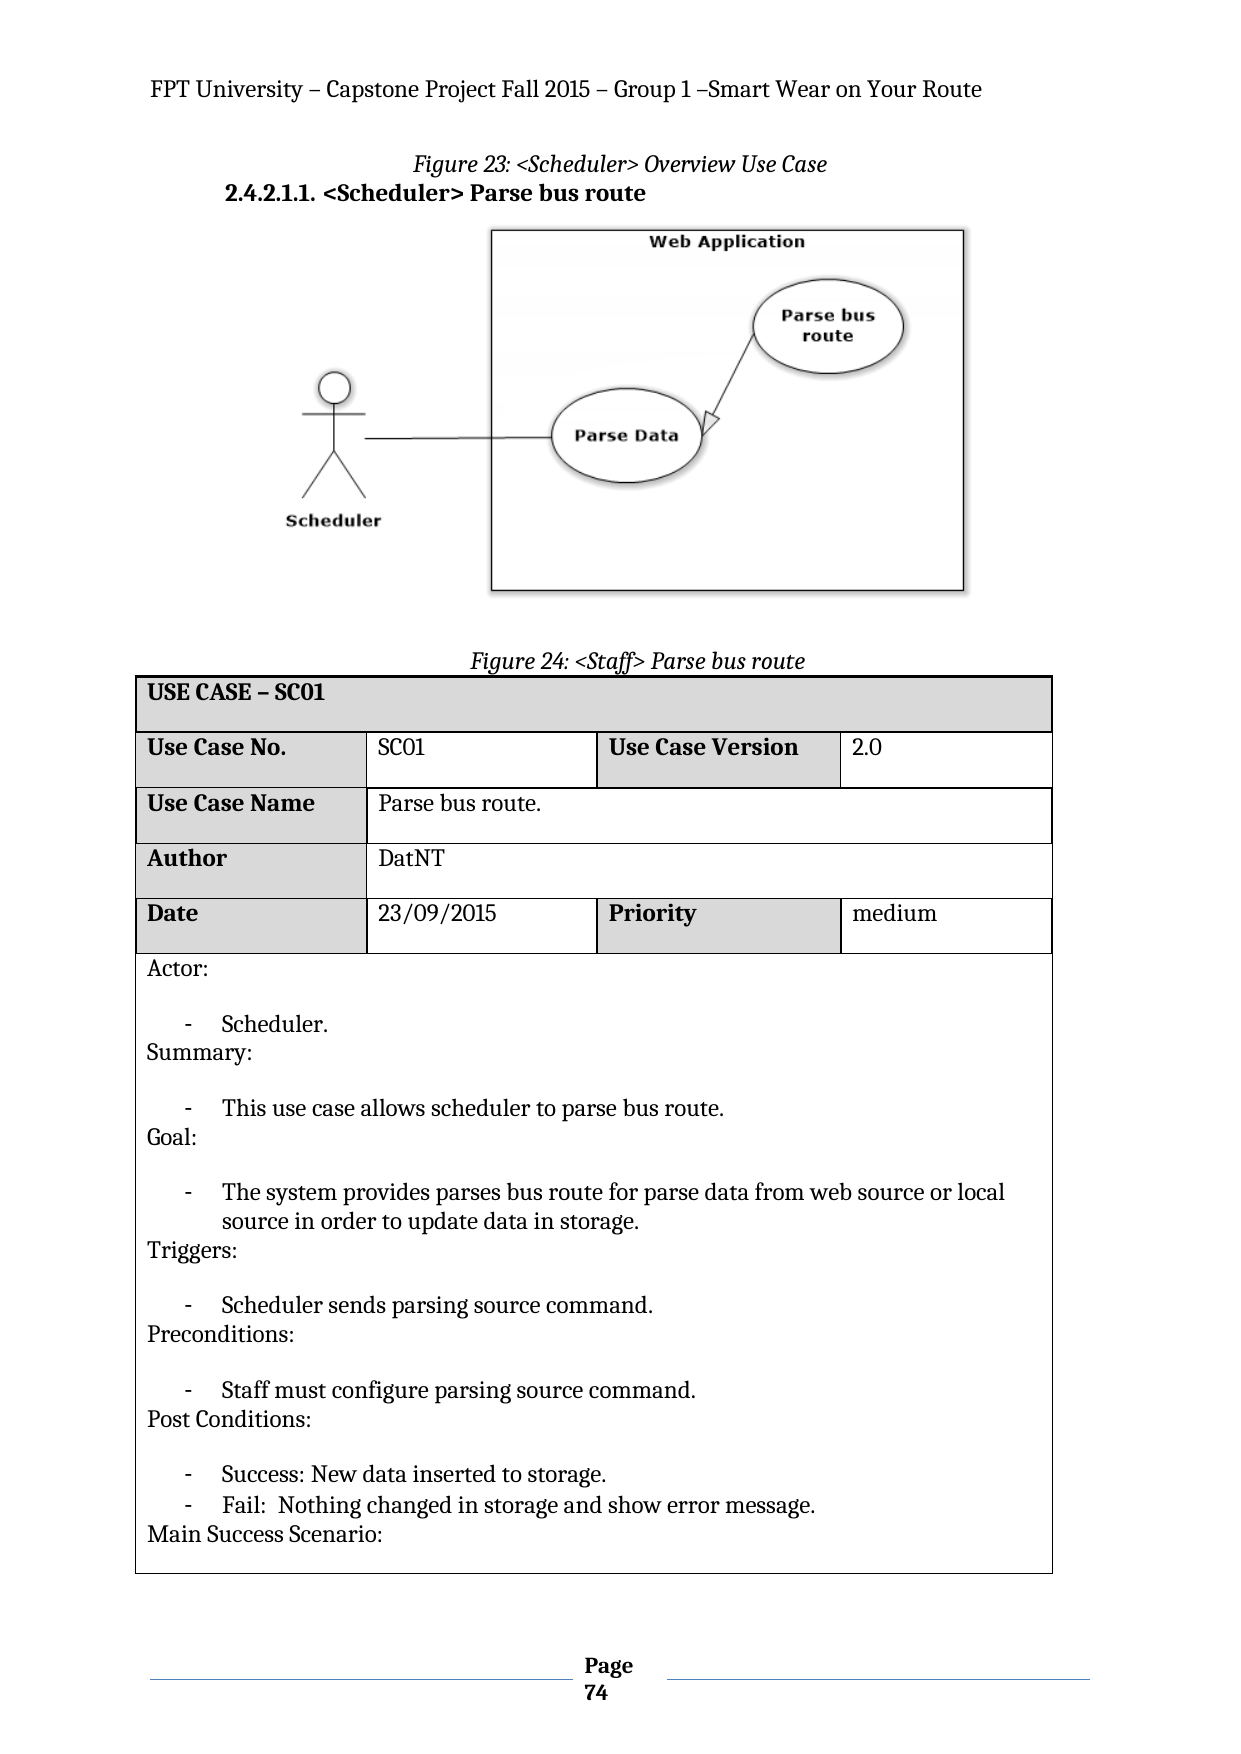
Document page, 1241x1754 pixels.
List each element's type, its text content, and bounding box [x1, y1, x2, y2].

text Figure 24: <Staff> Parse bus route [150, 647, 1090, 675]
table_cell Priority [598, 899, 840, 953]
table_cell DatNT [367, 844, 1052, 898]
subtitle <Scheduler> Parse bus route [225, 179, 1090, 207]
table_cell Use Case Version [598, 733, 840, 787]
text Figure 23: <Scheduler> Overview Use Case [150, 150, 1090, 179]
table_cell 23/09/2015 [368, 899, 596, 953]
table_cell Use Case Name [137, 788, 366, 843]
table_cell medium [842, 899, 1051, 953]
table_cell Parse bus route. [368, 789, 1051, 843]
table_cell Author [136, 844, 366, 898]
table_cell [136, 954, 1052, 1573]
table_header USE CASE – SC01 [137, 678, 1051, 731]
table_cell SC01 [367, 733, 596, 787]
table_cell Date [137, 899, 366, 953]
table_cell 2.0 [841, 733, 1052, 787]
picture [257, 211, 983, 610]
table_cell Use Case No. [136, 733, 366, 787]
